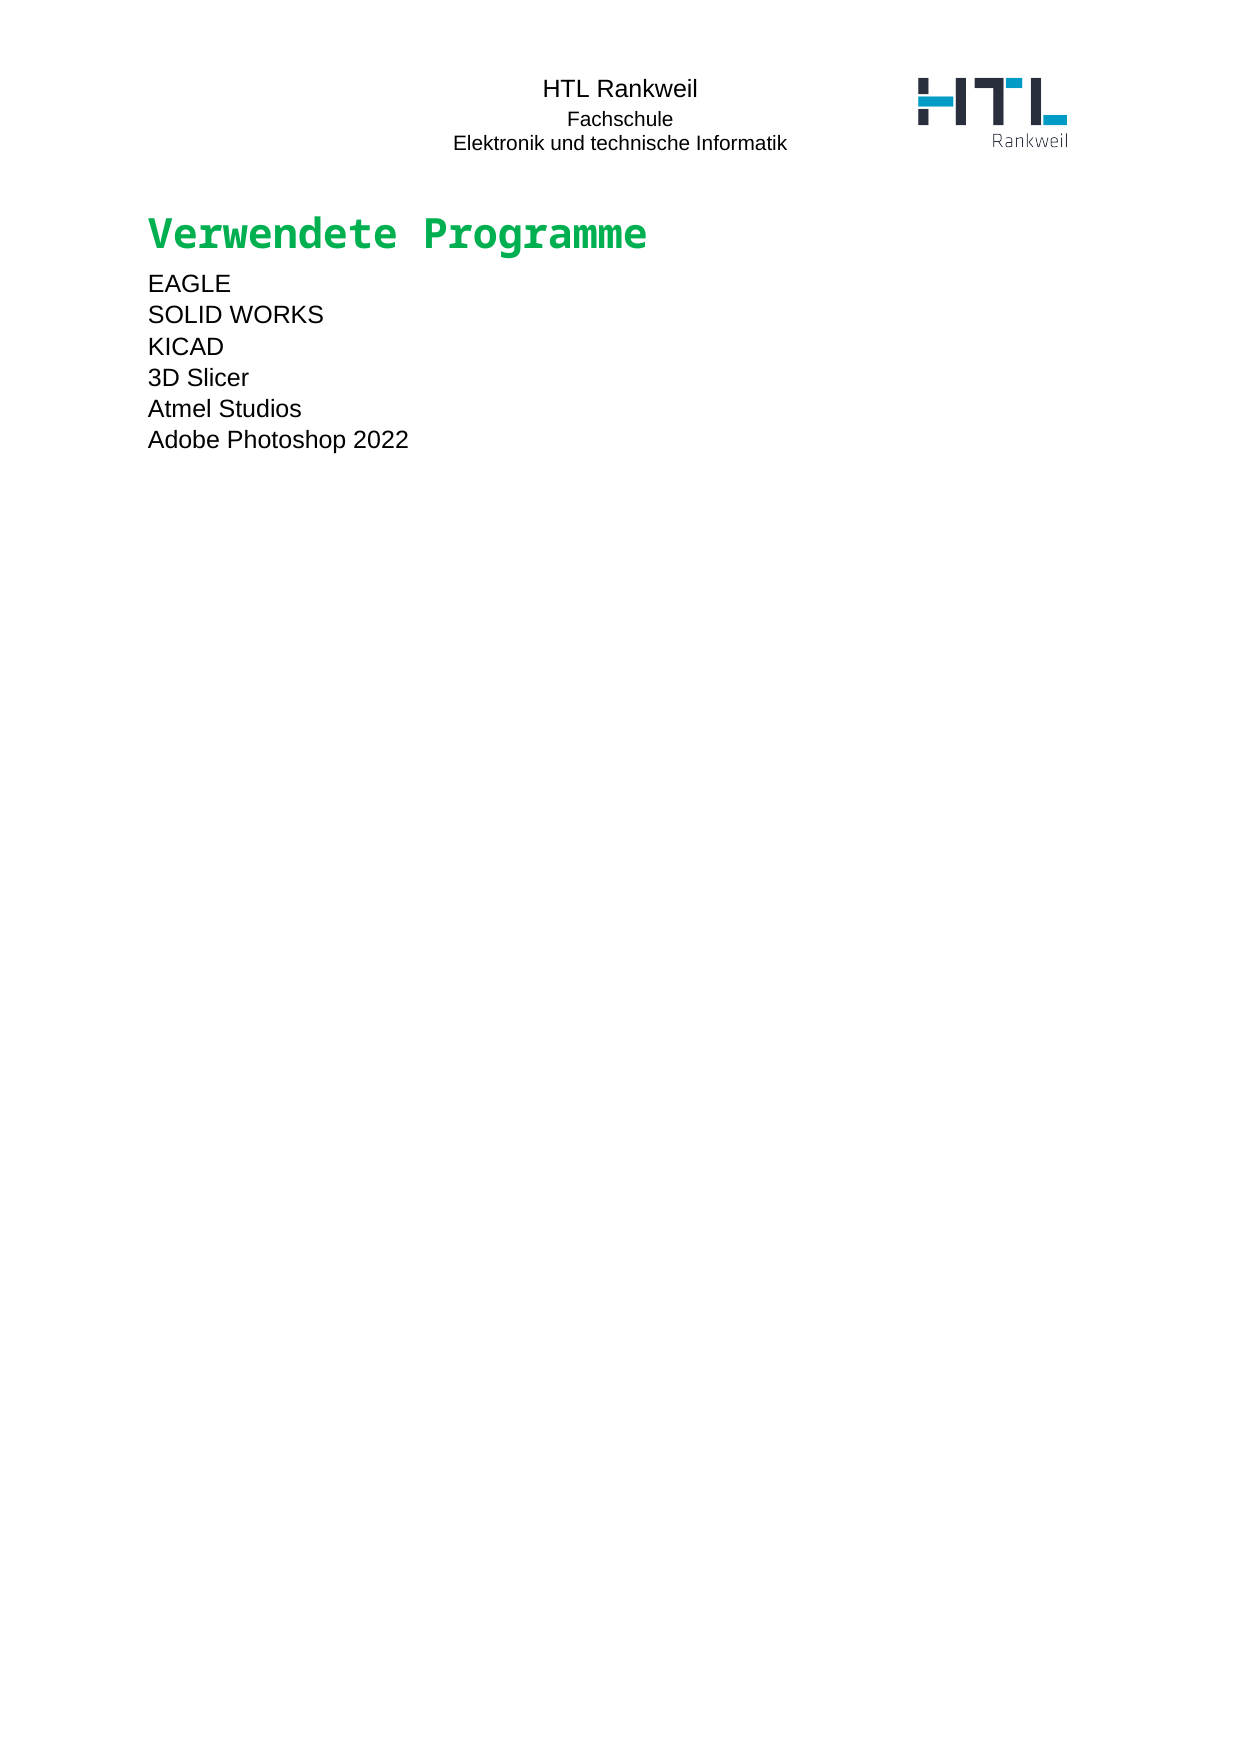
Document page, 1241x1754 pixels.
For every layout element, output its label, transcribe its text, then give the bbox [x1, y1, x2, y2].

subtitle Verwendete Programme [148, 204, 1093, 261]
picture [910, 70, 1076, 152]
text EAGLE SOLID WORKS KICAD 3D Slicer Atmel Studios Adobe Photoshop 2022 [148, 269, 1093, 453]
